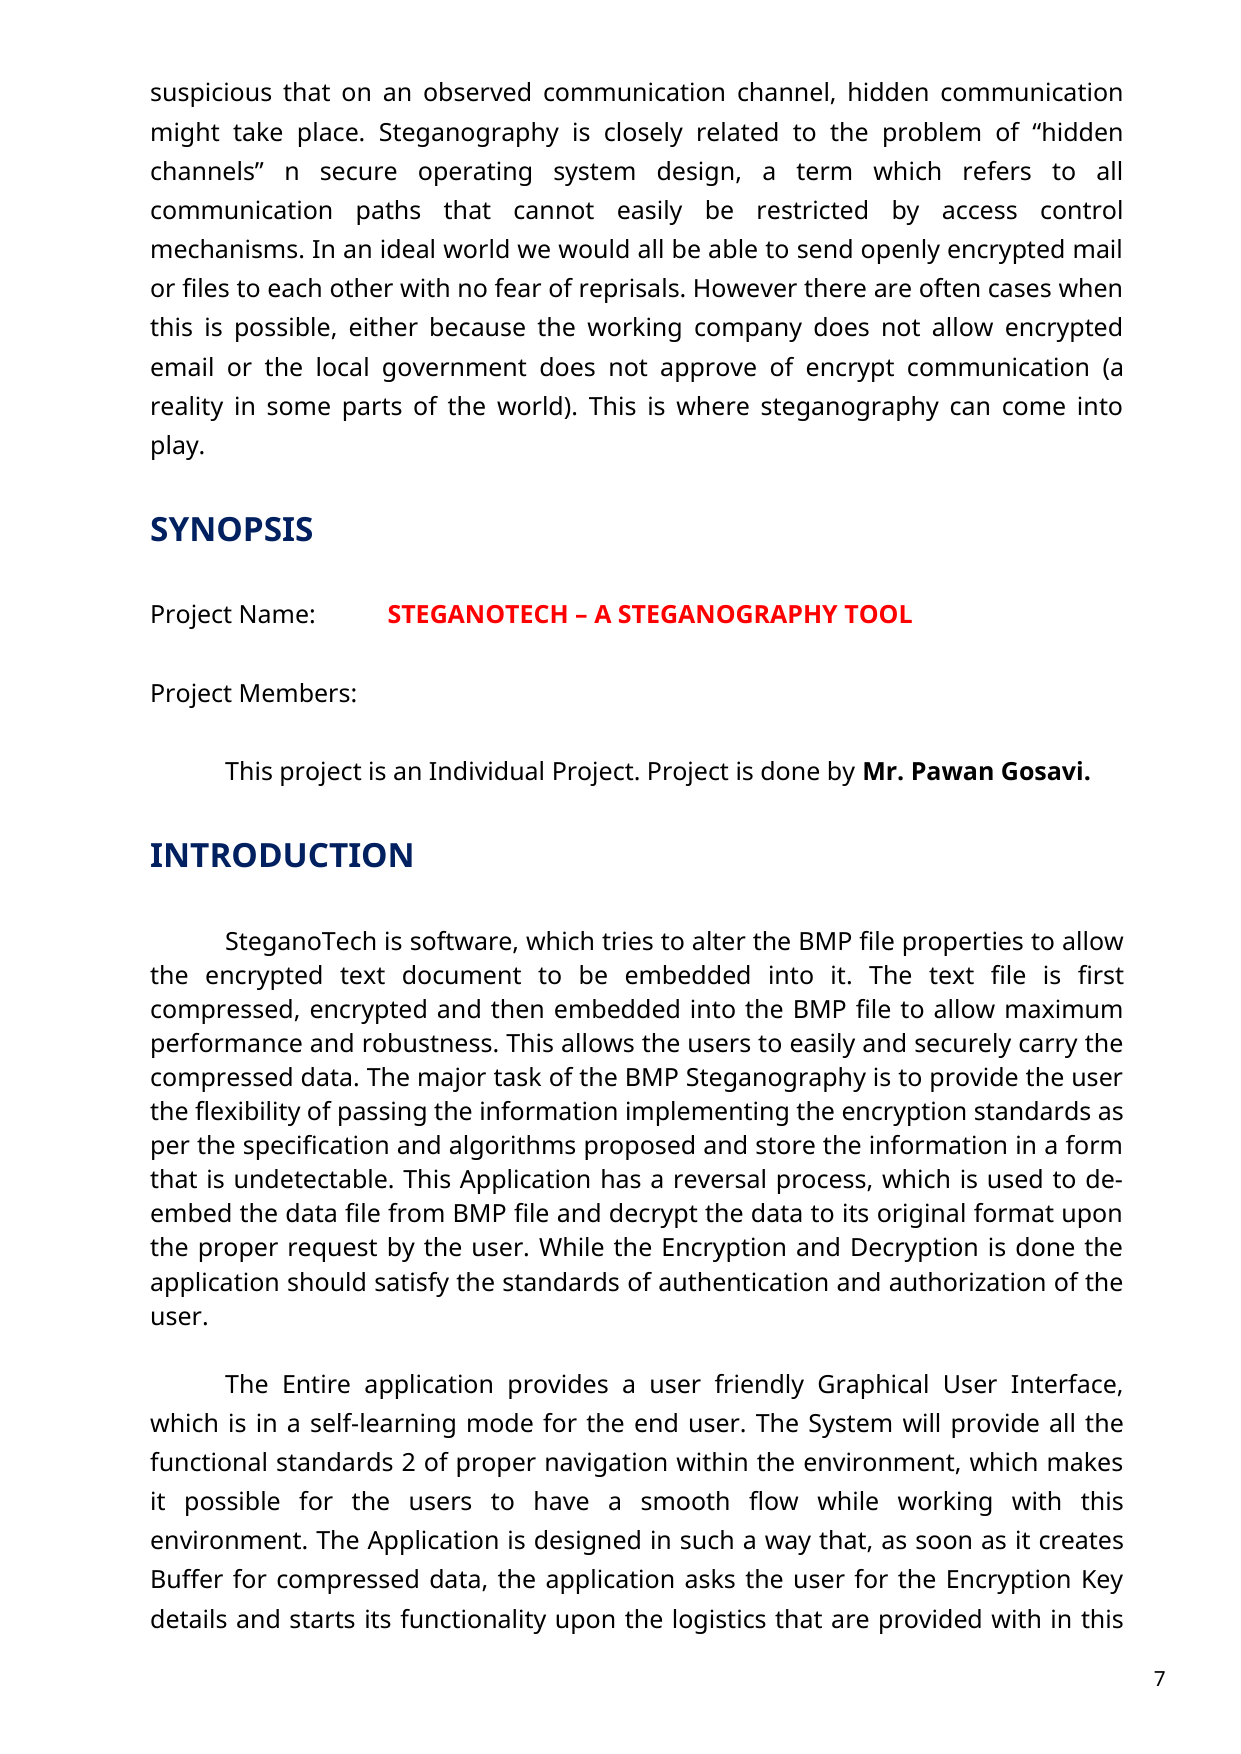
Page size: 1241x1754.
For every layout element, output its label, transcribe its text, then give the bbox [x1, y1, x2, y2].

text Project Name: STEGANOTECH – A STEGANOGRAPHY TOOL [150, 597, 1165, 631]
text This project is an Individual Project. Project is done by Mr. Pawan Gosavi. [150, 754, 1165, 788]
text SteganoTech is software, which tries to alter the BMP file properties to allow the encrypted text document to be embedded into it. The text file is first compressed, encrypted and then embedded into the BMP file to allow maximum performance and robustness. This allows the users to easily and securely carry the compressed data. The major task of the BMP Steganography is to provide the user the flexibility of passing the information implementing the encryption standards as per the specification and algorithms proposed and store the information in a form that is undetectable. This Application has a reversal process, which is used to de-embed the data file from BMP file and decrypt the data to its original format upon the proper request by the user. While the Encryption and Decryption is done the application should satisfy the standards of authentication and authorization of the user. [150, 923, 1125, 1332]
text Project Members: [150, 676, 1165, 709]
text INTRODUCTION [150, 832, 1125, 878]
text SYNOPSIS [150, 506, 1125, 551]
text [150, 1366, 1125, 1635]
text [150, 75, 1125, 462]
